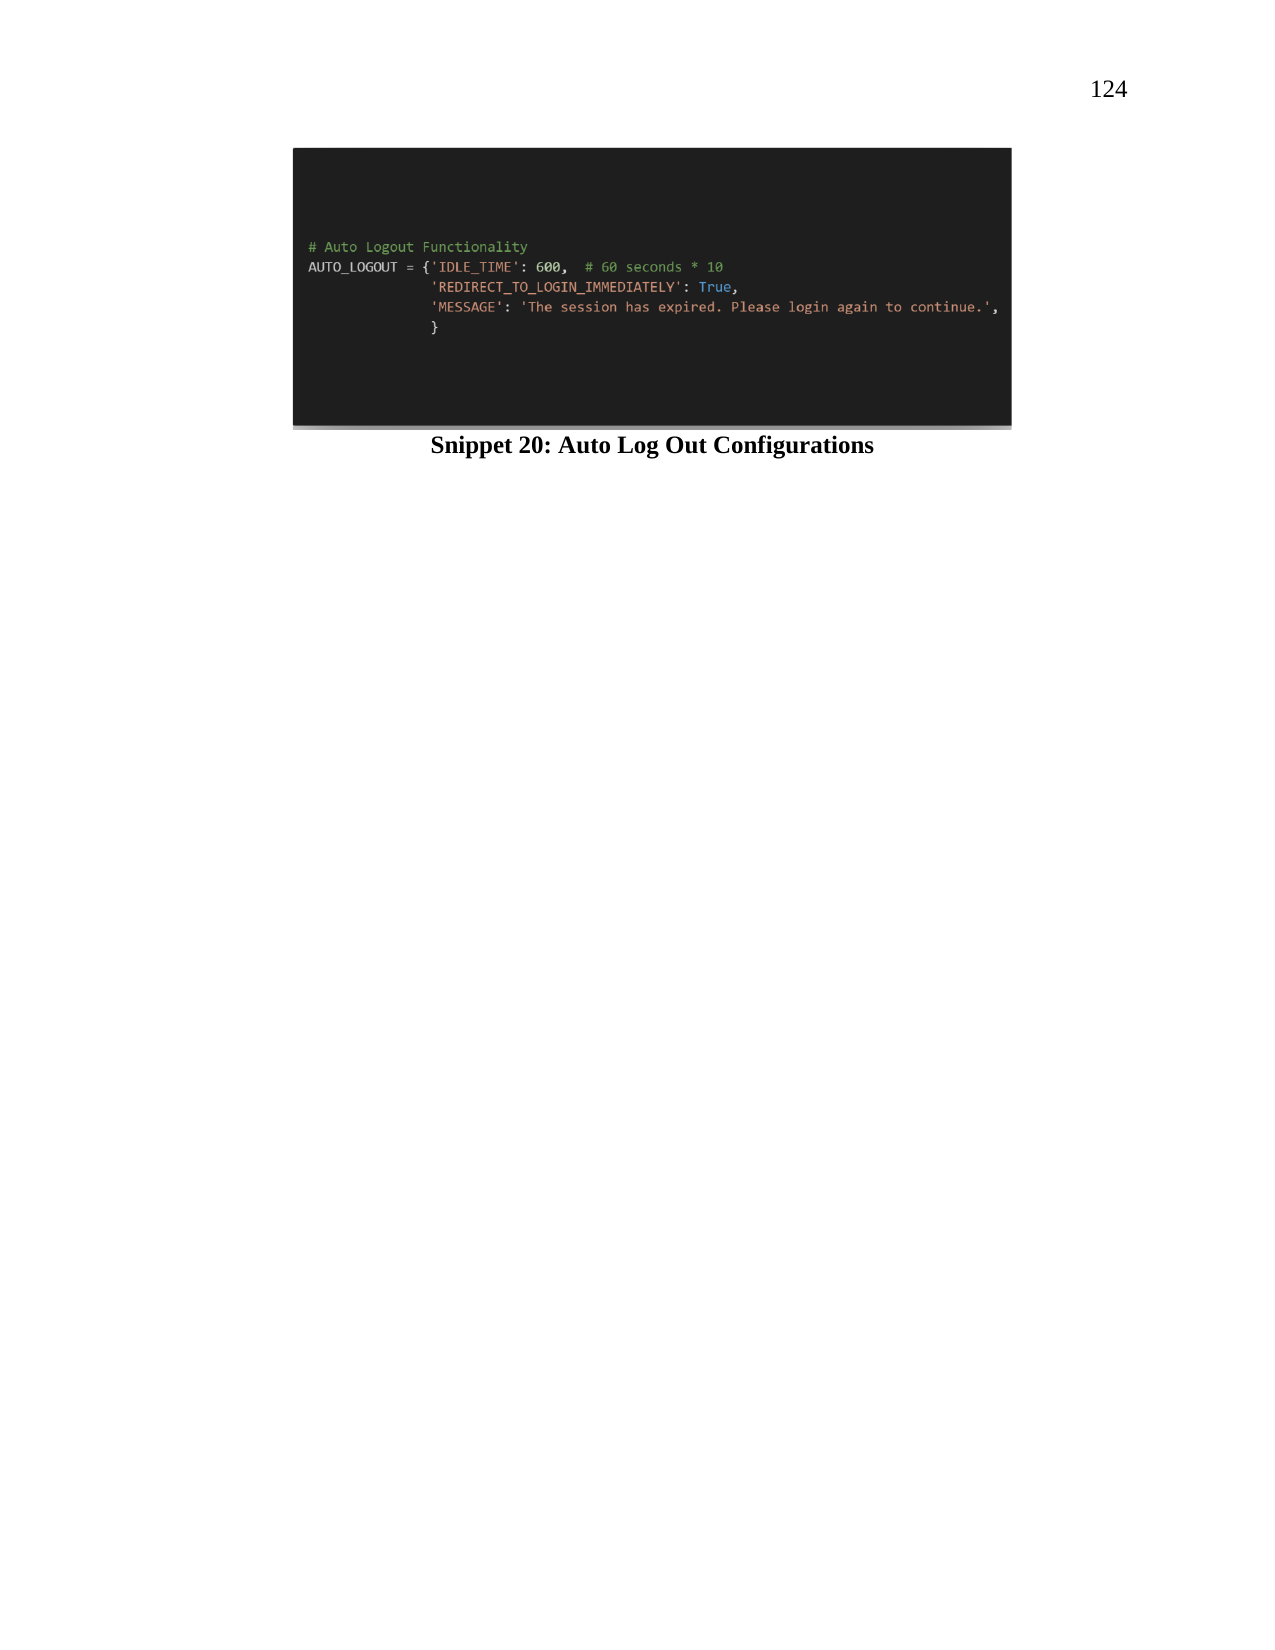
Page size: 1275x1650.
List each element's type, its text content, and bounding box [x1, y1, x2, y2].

text Snippet 20: Auto Log Out Configurations [177, 430, 1127, 458]
picture [292, 147, 1012, 430]
